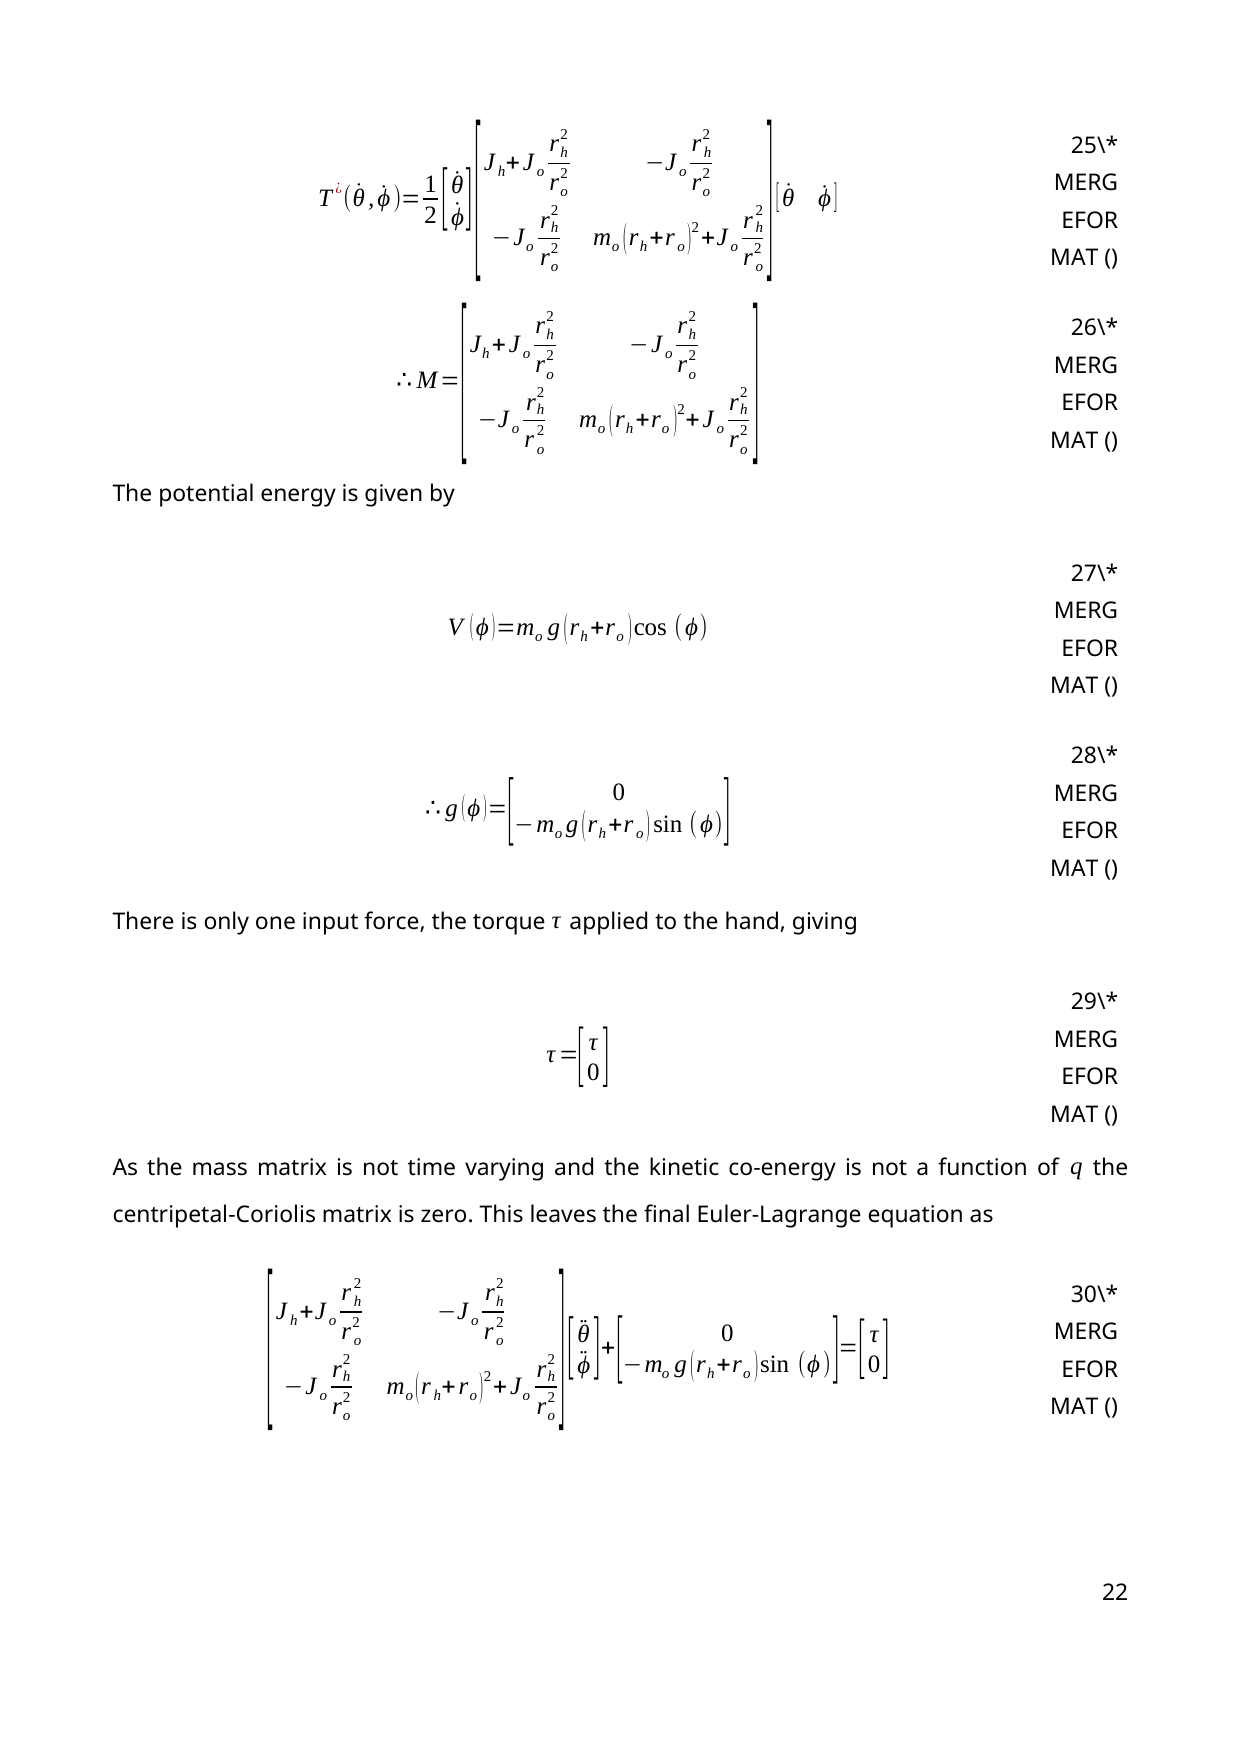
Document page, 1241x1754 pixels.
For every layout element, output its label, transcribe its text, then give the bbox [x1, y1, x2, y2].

table_cell [1044, 723, 1118, 905]
table_header [112, 969, 1043, 1151]
table_header [112, 1261, 1043, 1443]
table_header [1044, 540, 1118, 723]
table_cell [112, 295, 1043, 477]
table_header [1044, 1261, 1118, 1443]
table_header [1044, 112, 1118, 294]
table_cell [1044, 295, 1118, 477]
table_header [1044, 969, 1118, 1151]
text There is only one input force, the torque applied to the hand, giving [112, 905, 1128, 936]
table_header [112, 540, 1043, 723]
text The potential energy is given by [112, 477, 1128, 508]
table_cell [112, 723, 1043, 905]
text As the mass matrix is not time varying and the kinetic co-energy is not a function of the centripetal-Coriolis matrix is zero. This leaves the final Euler-Lagrange equation as [112, 1151, 1128, 1229]
table_header [112, 112, 1043, 294]
